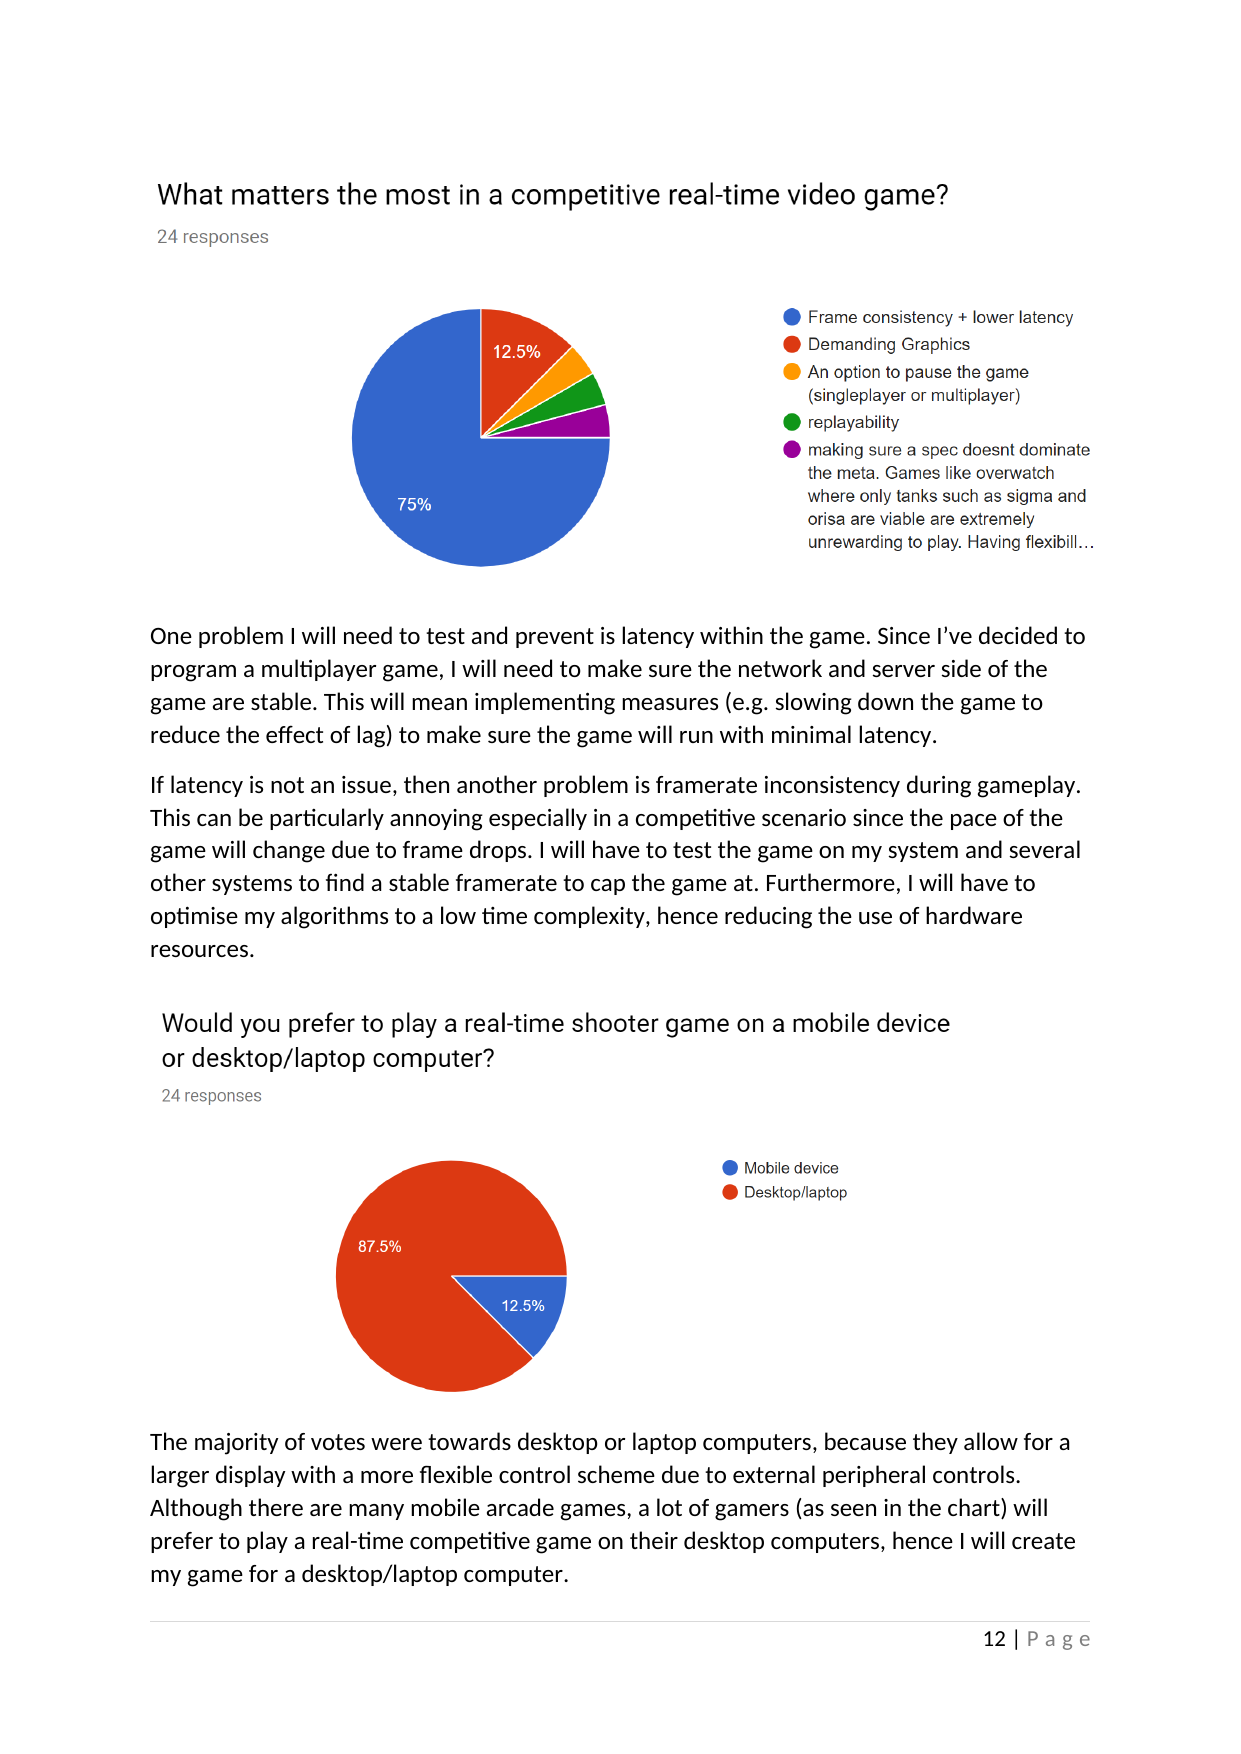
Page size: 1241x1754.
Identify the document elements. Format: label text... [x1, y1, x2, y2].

text One problem I will need to test and prevent is latency within the game. Since I’ve decided to program a multiplayer game, I will need to make sure the network and server side of the game are stable. This will mean implementing measures (e.g. slowing down the game to reduce the effect of lag) to make sure the game will run with minimal latency. [150, 620, 1090, 750]
picture [150, 982, 964, 1408]
text The majority of votes were towards desktop or laptop computers, because they allow for a larger display with a more flexible control scheme due to external peripheral controls. Although there are many mobile arcade games, a lot of gamers (as seen in the chart) will prefer to play a real-time competitive game on their desktop computers, hence I will create my game for a desktop/laptop computer. [150, 1426, 1090, 1588]
text If latency is not an issue, then another problem is framerate inconsistency during gameplay. This can be particularly annoying especially in a competitive scenario since the pace of the game will change due to frame drops. I will have to test the game on my system and several other systems to find a stable framerate to cap the game at. Furthermore, I will have to optimise my algorithms to a low time complexity, hence reducing the use of hardware resources. [150, 769, 1090, 964]
picture [150, 150, 1098, 602]
